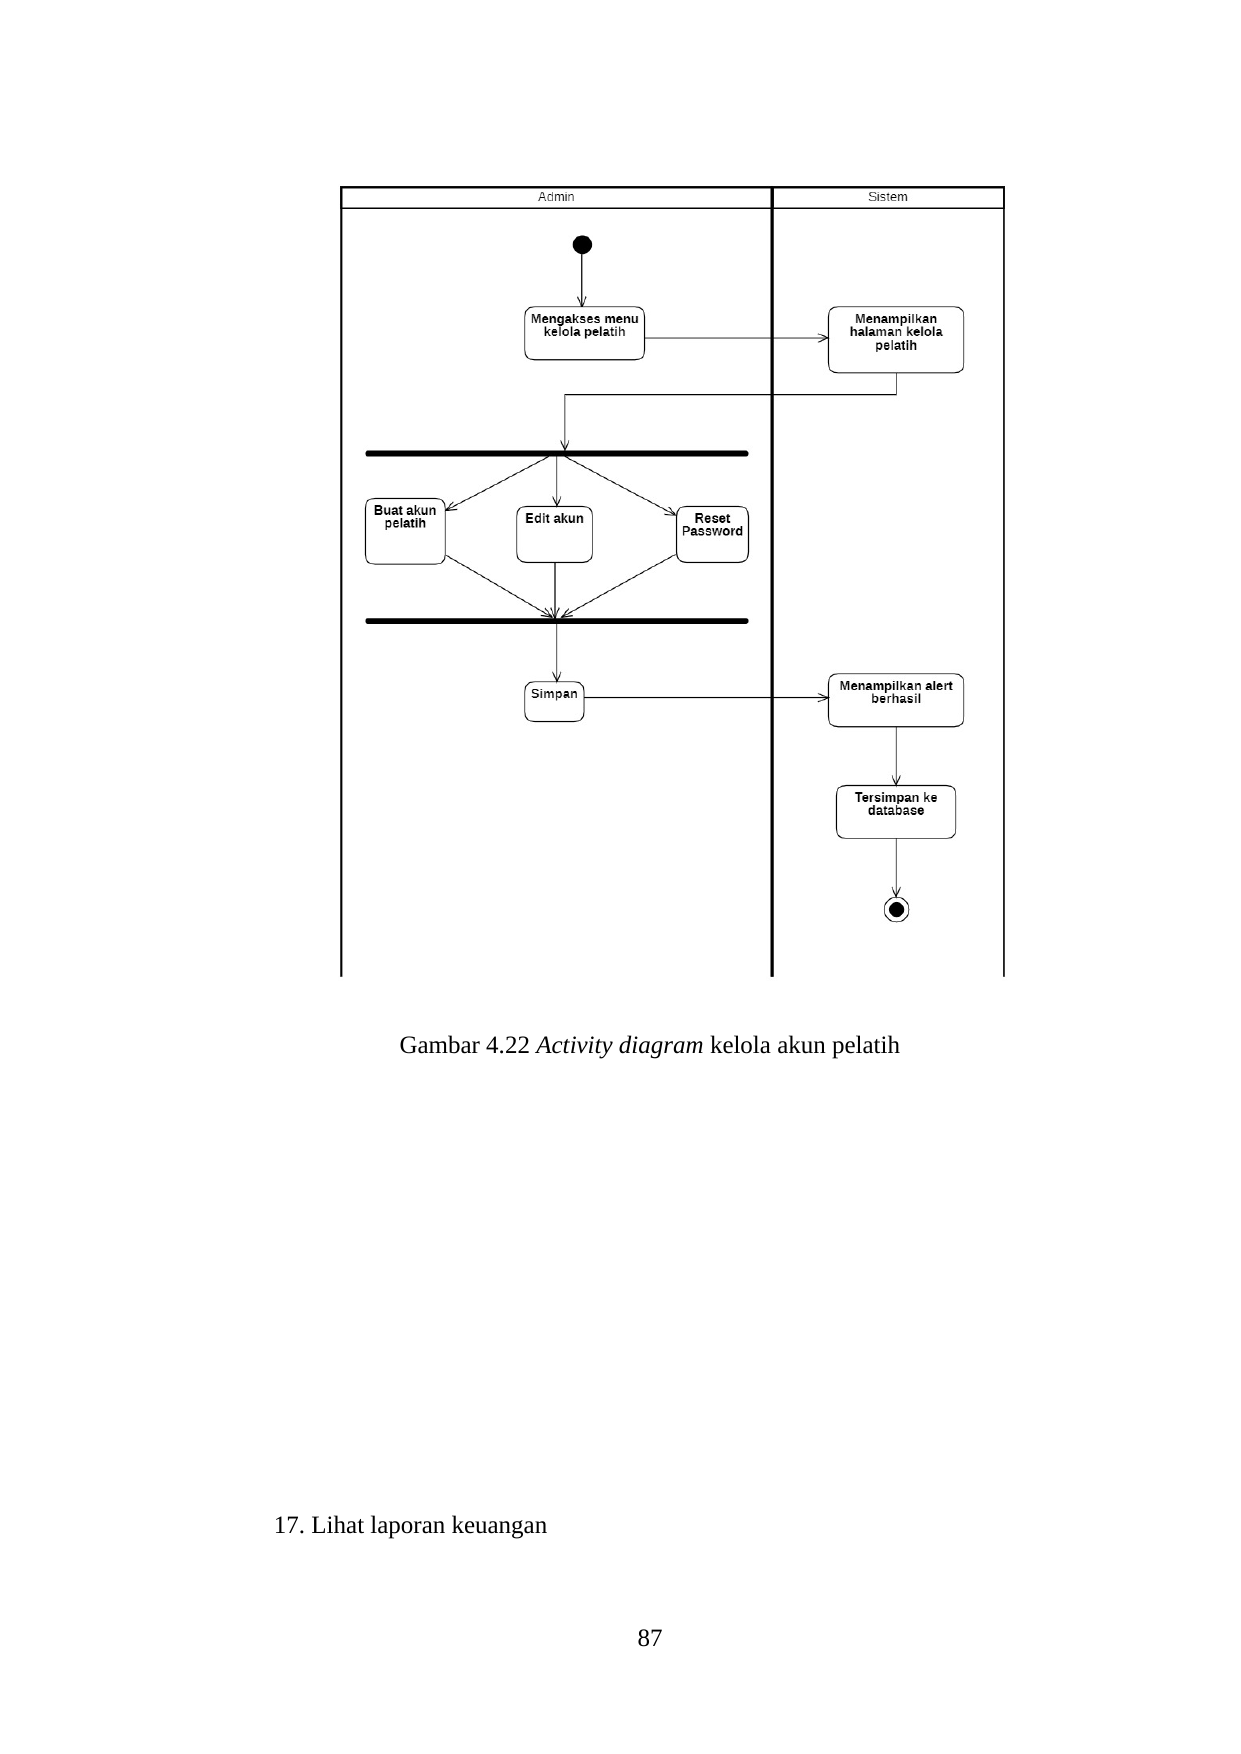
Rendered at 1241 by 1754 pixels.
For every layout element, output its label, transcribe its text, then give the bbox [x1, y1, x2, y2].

list Lihat laporan keuangan [274, 1511, 1063, 1539]
text Gambar 4.22 Activity diagram kelola akun pelatih [236, 1030, 1063, 1058]
picture [331, 177, 1043, 1016]
